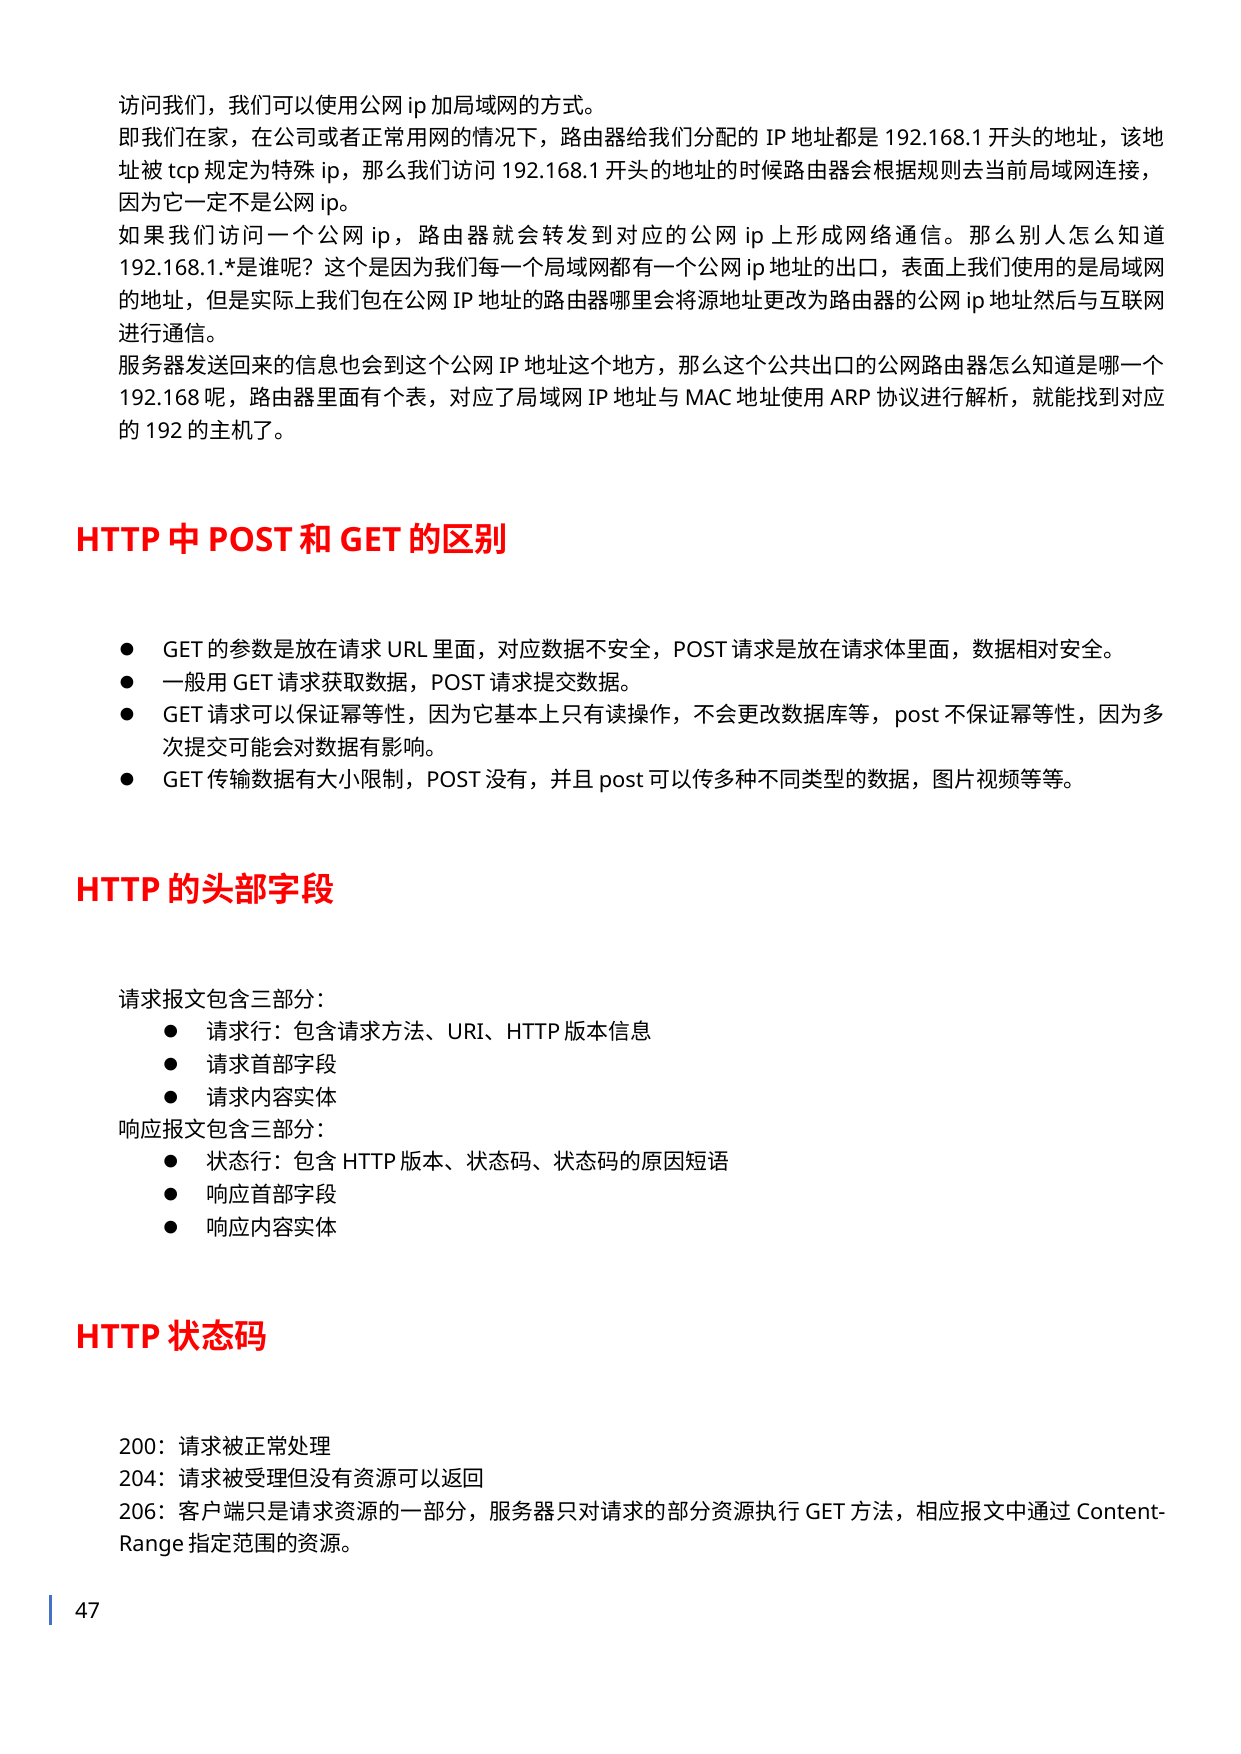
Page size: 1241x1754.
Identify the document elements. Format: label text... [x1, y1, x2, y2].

text 请求报文包含三部分： [119, 982, 1165, 1014]
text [119, 88, 1165, 120]
text 如果我们访问一个公网ip，路由器就会转发到对应的公网ip上形成网络通信。那么别人怎么知道192.168.1.*是谁呢？这个是因为我们每一个局域网都有一个公网ip地址的出口，表面上我们使用的是局域网的地址，但是实际上我们包在公网IP地址的路由器哪里会将源地址更改为路由器的公网ip地址然后与互联网进行通信。 [119, 218, 1165, 348]
list GET传输数据有大小限制，POST没有，并且post可以传多种不同类型的数据，图片视频等等。 [119, 762, 1165, 794]
subtitle HTTP中POST和GET的区别 [75, 505, 1165, 570]
list GET的参数是放在请求URL里面，对应数据不安全，POST请求是放在请求体里面，数据相对安全。 [119, 632, 1165, 664]
text 206：客户端只是请求资源的一部分，服务器只对请求的部分资源执行GET方法，相应报文中通过Content-Range指定范围的资源。 [119, 1493, 1165, 1558]
subtitle HTTP状态码 [75, 1301, 1165, 1366]
list 状态行：包含HTTP版本、状态码、状态码的原因短语 [162, 1144, 1165, 1177]
text 即我们在家，在公司或者正常用网的情况下，路由器给我们分配的IP地址都是192.168.1开头的地址，该地址被tcp规定为特殊ip，那么我们访问192.168.1开头的地址的时候路由器会根据规则去当前局域网连接，因为它一定不是公网ip。 [119, 120, 1165, 218]
text 响应报文包含三部分： [119, 1112, 1165, 1144]
text 服务器发送回来的信息也会到这个公网IP地址这个地方，那么这个公共出口的公网路由器怎么知道是哪一个192.168呢，路由器里面有个表，对应了局域网IP地址与MAC地址使用ARP协议进行解析，就能找到对应的192的主机了。 [119, 348, 1165, 445]
subtitle HTTP的头部字段 [75, 854, 1165, 919]
list 请求首部字段 [162, 1047, 1165, 1079]
list GET请求可以保证幂等性，因为它基本上只有读操作，不会更改数据库等，post不保证幂等性，因为多次提交可能会对数据有影响。 [119, 697, 1165, 762]
list 响应内容实体 [162, 1209, 1165, 1242]
text 204：请求被受理但没有资源可以返回 [119, 1461, 1165, 1493]
text 200：请求被正常处理 [119, 1428, 1165, 1461]
list 请求行：包含请求方法、URI、HTTP版本信息 [162, 1014, 1165, 1047]
list 请求内容实体 [162, 1079, 1165, 1112]
list 一般用GET请求获取数据，POST请求提交数据。 [119, 664, 1165, 697]
list 响应首部字段 [162, 1177, 1165, 1209]
